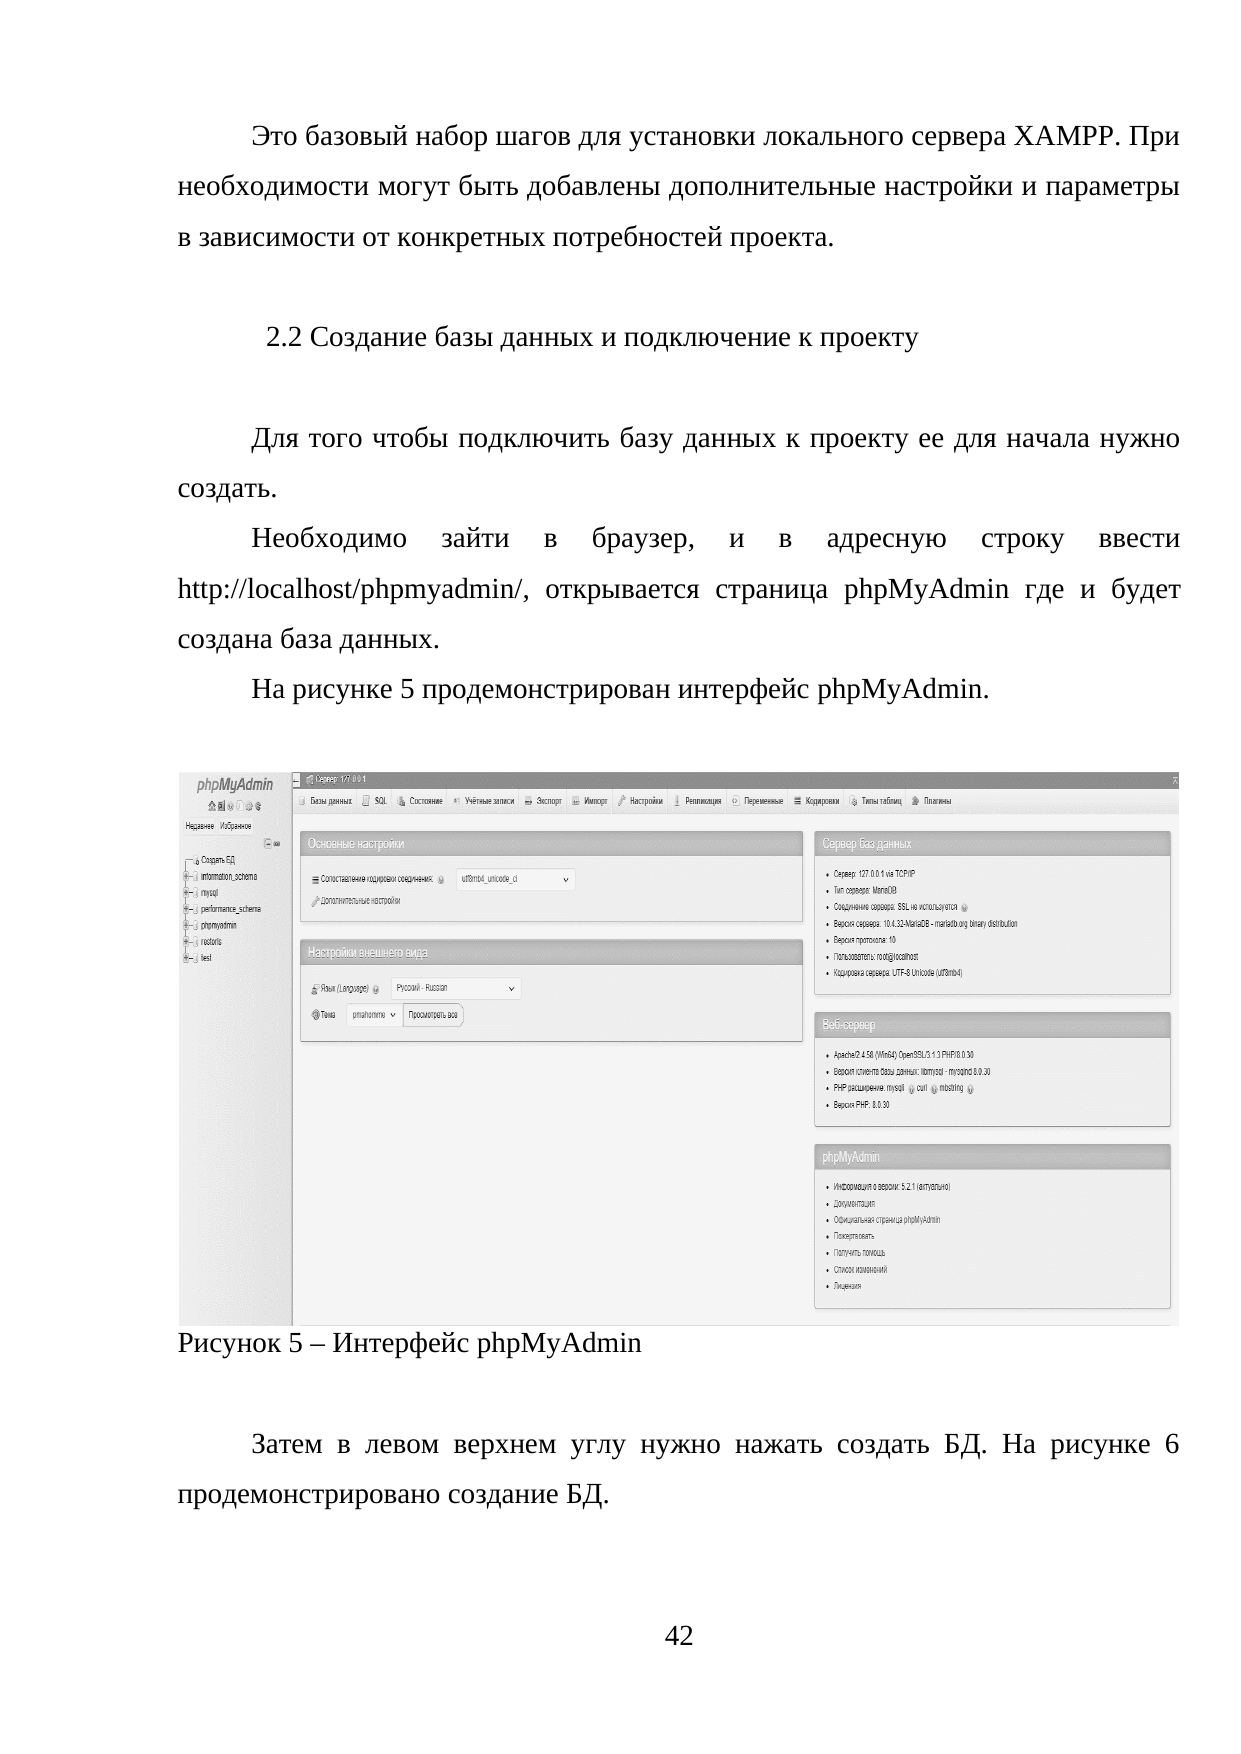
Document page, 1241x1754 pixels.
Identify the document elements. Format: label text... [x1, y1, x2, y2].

text Необходимо зайти в браузер, и в адресную строку ввести http://localhost/phpmyadmin/, открывается страница phpMyAdmin где и будет создана база данных. [177, 521, 1181, 655]
text 2.2 Создание базы данных и подключение к проекту [177, 319, 1181, 353]
text Это базовый набор шагов для установки локального сервера XAMPP. При необходимости могут быть добавлены дополнительные настройки и параметры в зависимости от конкретных потребностей проекта. [177, 118, 1181, 252]
text Рисунок 5 – Интерфейс phpMyAdmin [177, 1325, 1181, 1359]
text Затем в левом верхнем углу нужно нажать создать БД. На рисунке 6 продемонстрировано создание БД. [177, 1426, 1181, 1510]
picture [179, 772, 1179, 1326]
text Для того чтобы подключить базу данных к проекту ее для начала нужно создать. [177, 420, 1181, 504]
text На рисунке 5 продемонстрирован интерфейс phpMyAdmin. [177, 672, 1181, 705]
